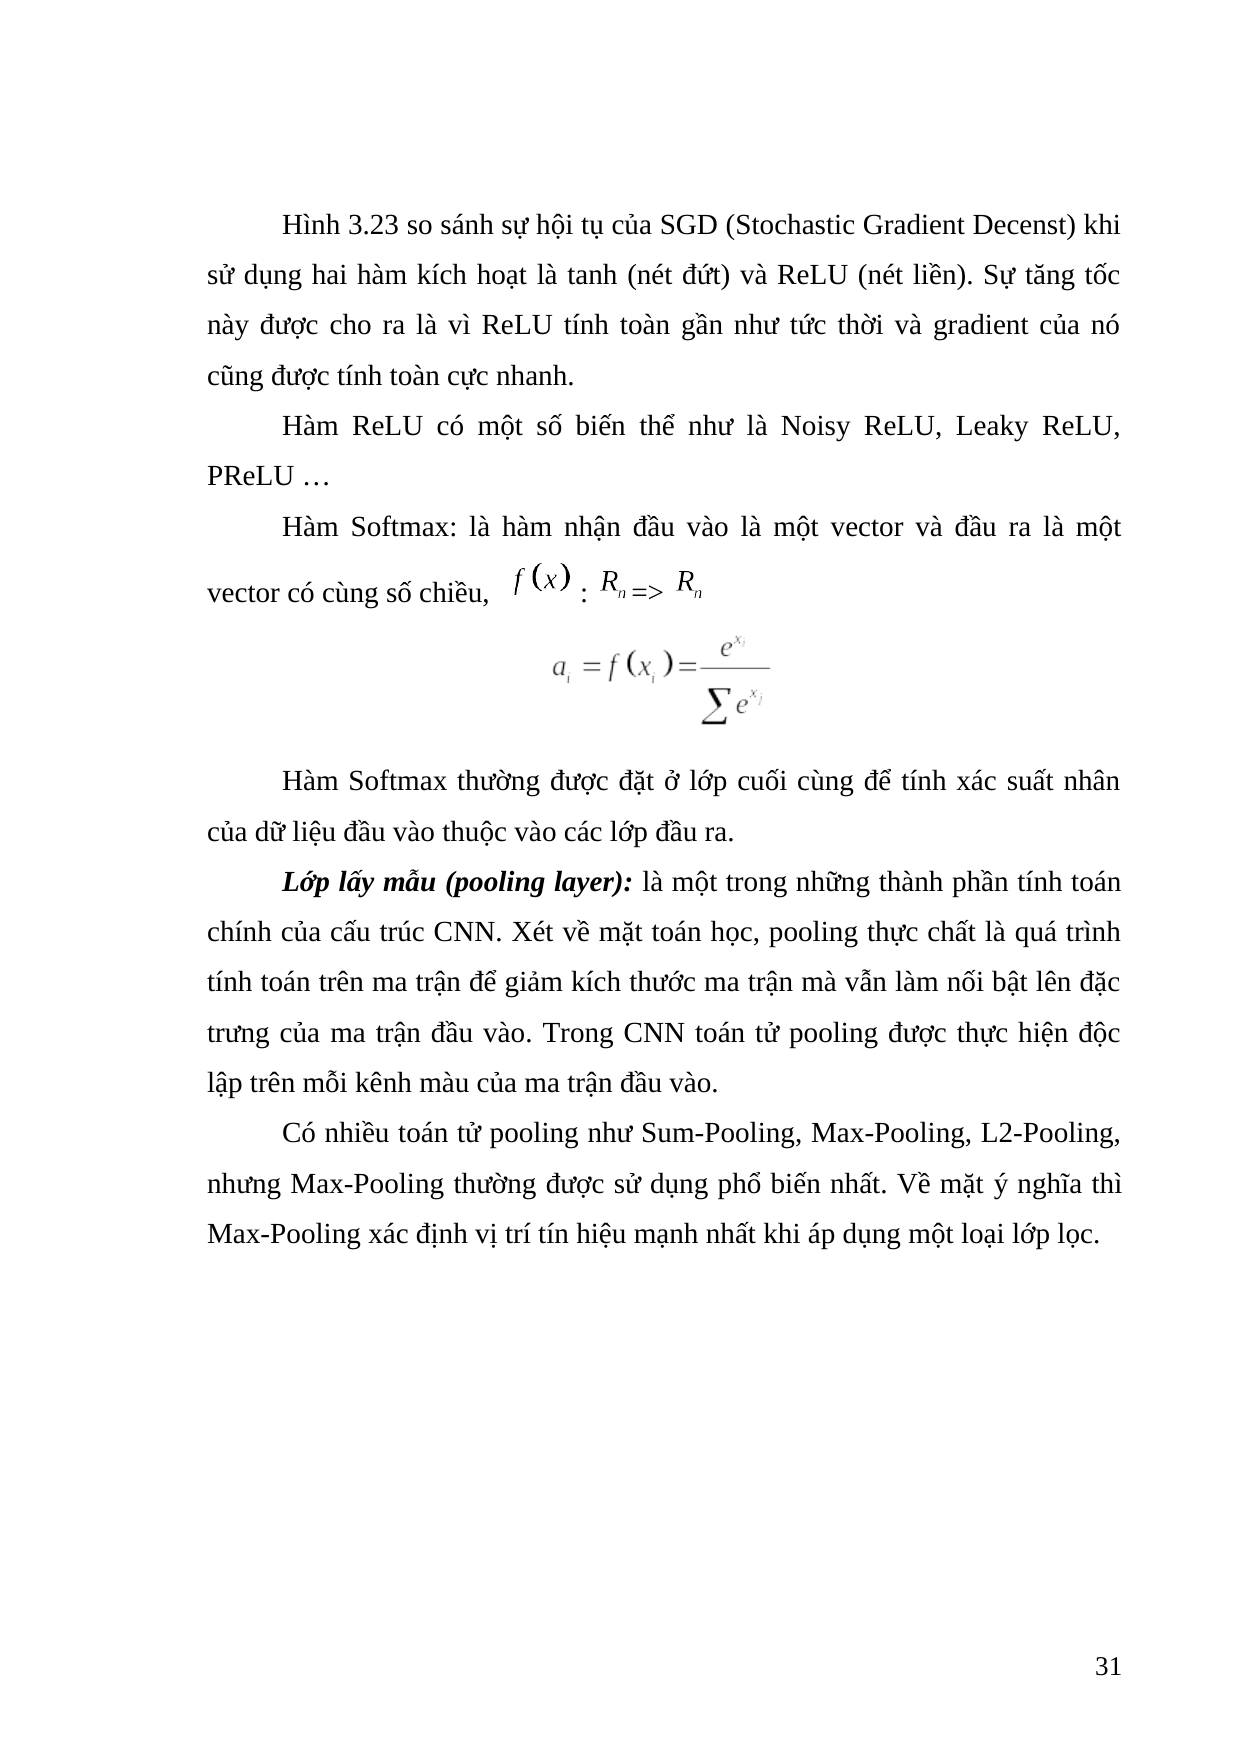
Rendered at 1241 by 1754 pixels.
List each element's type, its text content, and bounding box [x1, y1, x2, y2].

text Hàm Softmax: là hàm nhận đầu vào là một vector và đầu ra là một vector có cùng số chiều, : => [207, 509, 1122, 609]
text Lớp lấy mẫu (pooling layer): là một trong những thành phần tính toán chính của cấu trúc CNN. Xét về mặt toán học, pooling thực chất là quá trình tính toán trên ma trận để giảm kích thước ma trận mà vẫn làm nối bật lên đặc trưng của ma trận đầu vào. Trong CNN toán tử pooling được thực hiện độc lập trên mỗi kênh màu của ma trận đầu vào. [207, 864, 1122, 1099]
text Hàm ReLU có một số biến thể như là Noisy ReLU, Leaky ReLU, PReLU … [207, 408, 1122, 492]
text Hàm Softmax thường được đặt ở lớp cuối cùng để tính xác suất nhân của dữ liệu đầu vào thuộc vào các lớp đầu ra. [207, 763, 1122, 847]
text Có nhiều toán tử pooling như Sum-Pooling, Max-Pooling, L2-Pooling, nhưng Max-Pooling thường được sử dụng phổ biến nhất. Về mặt ý nghĩa thì Max-Pooling xác định vị trí tín hiệu mạnh nhất khi áp dụng một loại lớp lọc. [207, 1116, 1122, 1250]
